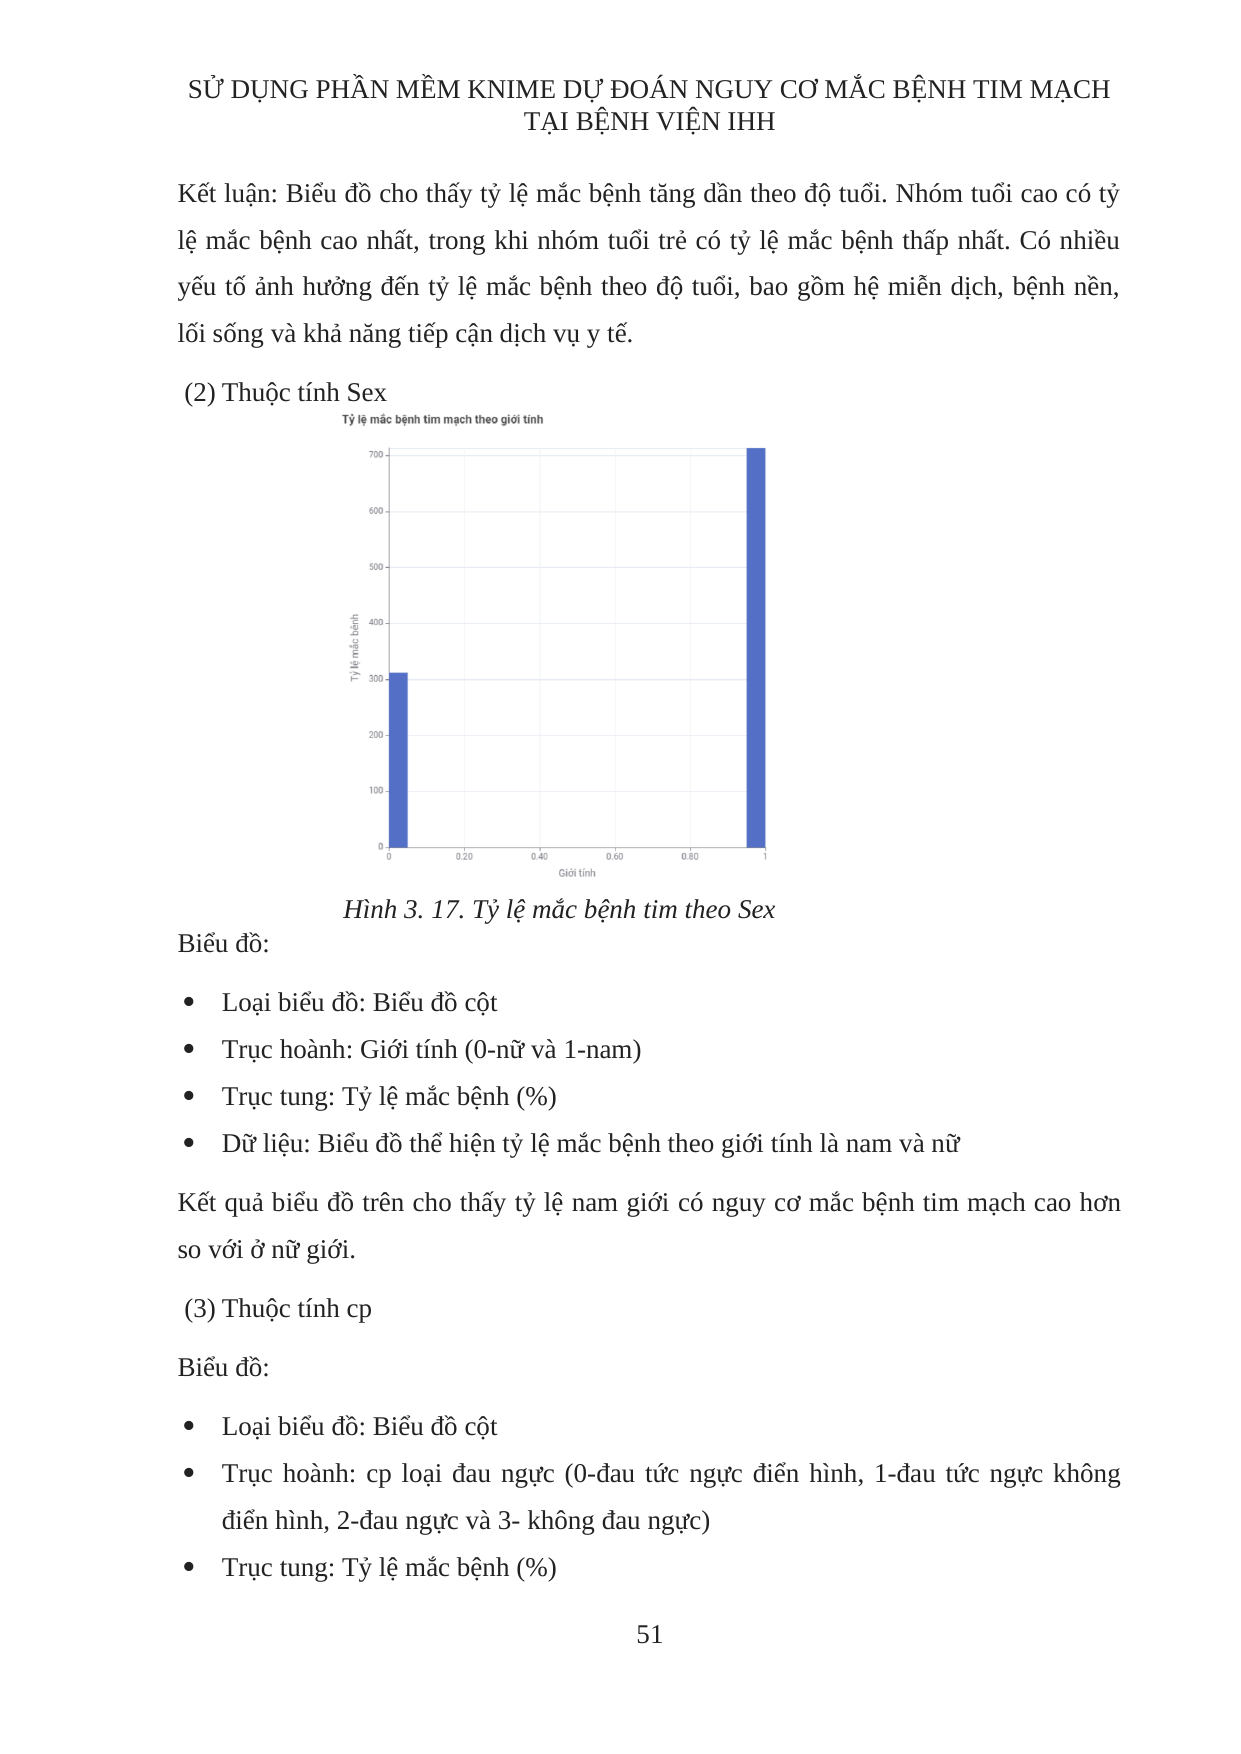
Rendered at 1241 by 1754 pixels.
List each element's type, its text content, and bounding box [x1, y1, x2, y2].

list Trục hoành: cp loại đau ngực (0-đau tức ngực điển hình, 1-đau tức ngực không điển hình, 2-đau ngực và 3- không đau ngực) [184, 1457, 1122, 1535]
text Kết quả biểu đồ trên cho thấy tỷ lệ nam giới có nguy cơ mắc bệnh tim mạch cao hơn so với ở nữ giới. [177, 1186, 1122, 1264]
list Loại biểu đồ: Biểu đồ cột [184, 986, 1122, 1017]
list Dữ liệu: Biểu đồ thể hiện tỷ lệ mắc bệnh theo giới tính là nam và nữ [184, 1127, 1122, 1158]
list Trục tung: Tỷ lệ mắc bệnh (%) [184, 1080, 1122, 1111]
text Biểu đồ: [177, 1351, 1122, 1382]
list Thuộc tính cp [184, 1292, 1122, 1323]
list Trục hoành: Giới tính (0-nữ và 1-nam) [184, 1033, 1122, 1064]
text Kết luận: Biểu đồ cho thấy tỷ lệ mắc bệnh tăng dần theo độ tuổi. Nhóm tuổi cao có tỷ lệ mắc bệnh cao nhất, trong khi nhóm tuổi trẻ có tỷ lệ mắc bệnh thấp nhất. Có nhiều yếu tố ảnh hưởng đến tỷ lệ mắc bệnh theo độ tuổi, bao gồm hệ miễn dịch, bệnh nền, lối sống và khả năng tiếp cận dịch vụ y tế. [177, 177, 1122, 348]
list Loại biểu đồ: Biểu đồ cột [184, 1410, 1122, 1442]
picture [338, 409, 783, 884]
list Thuộc tính Sex [184, 376, 1122, 407]
list Trục tung: Tỷ lệ mắc bệnh (%) [184, 1551, 1122, 1582]
